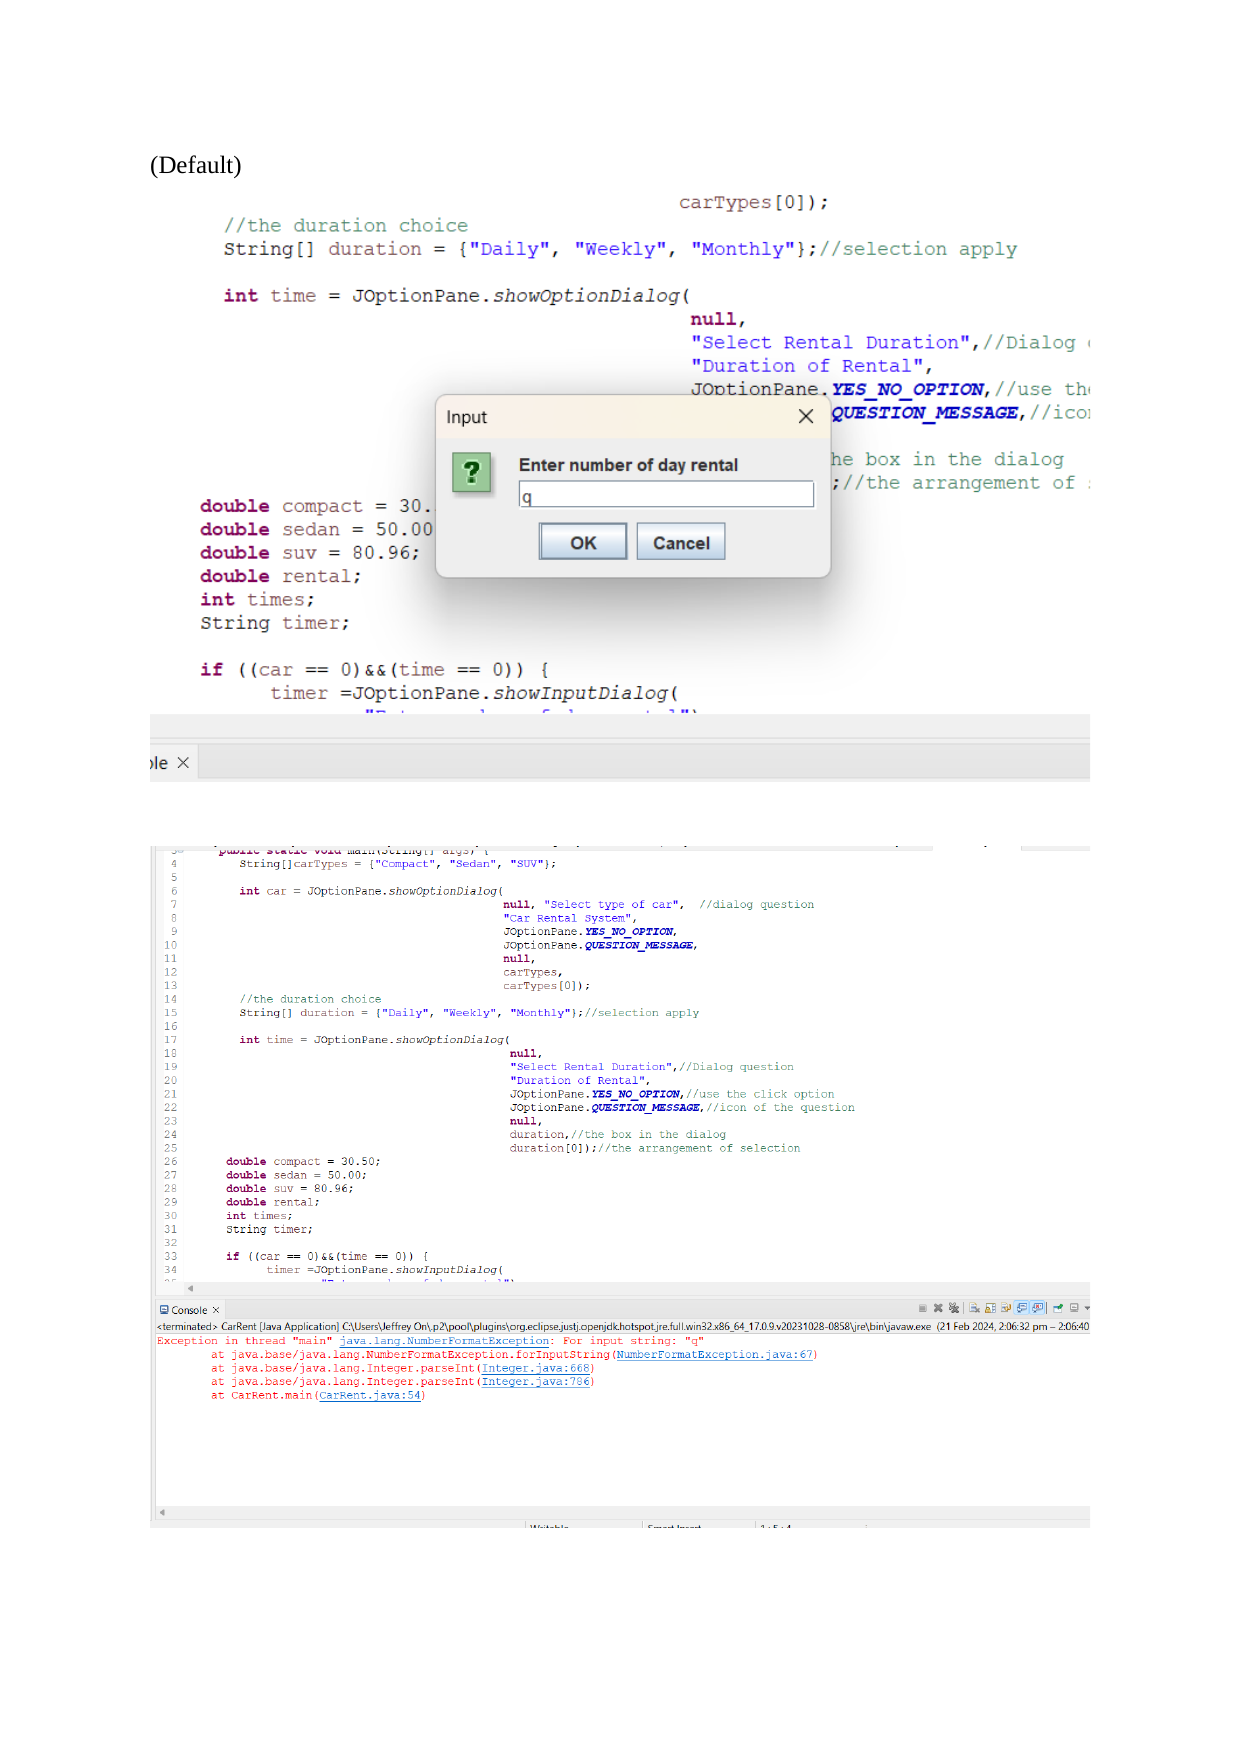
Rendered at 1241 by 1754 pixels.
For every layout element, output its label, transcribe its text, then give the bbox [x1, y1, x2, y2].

picture [150, 846, 1091, 1528]
text (Default) [150, 150, 1090, 179]
picture [150, 193, 1091, 782]
